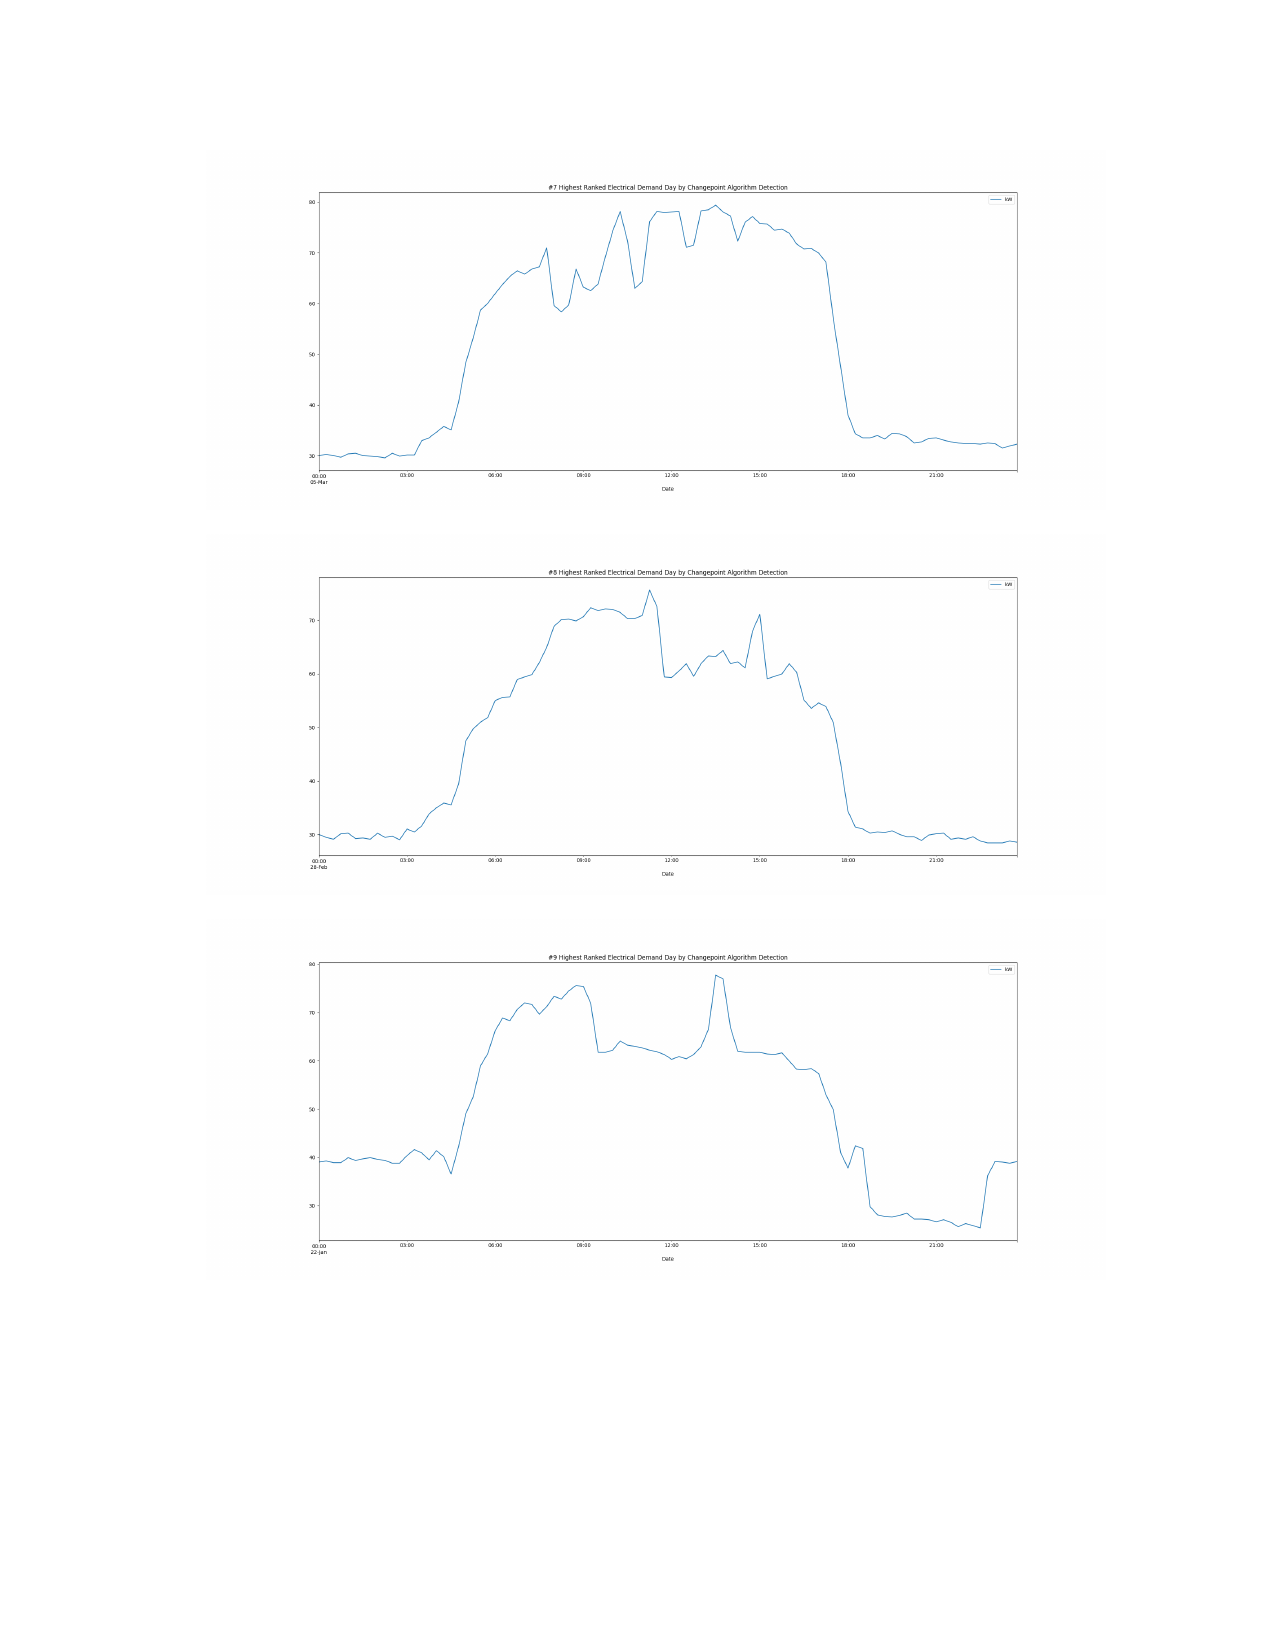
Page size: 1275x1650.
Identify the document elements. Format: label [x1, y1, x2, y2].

picture [206, 534, 1107, 895]
picture [206, 919, 1107, 1280]
picture [206, 150, 1107, 510]
